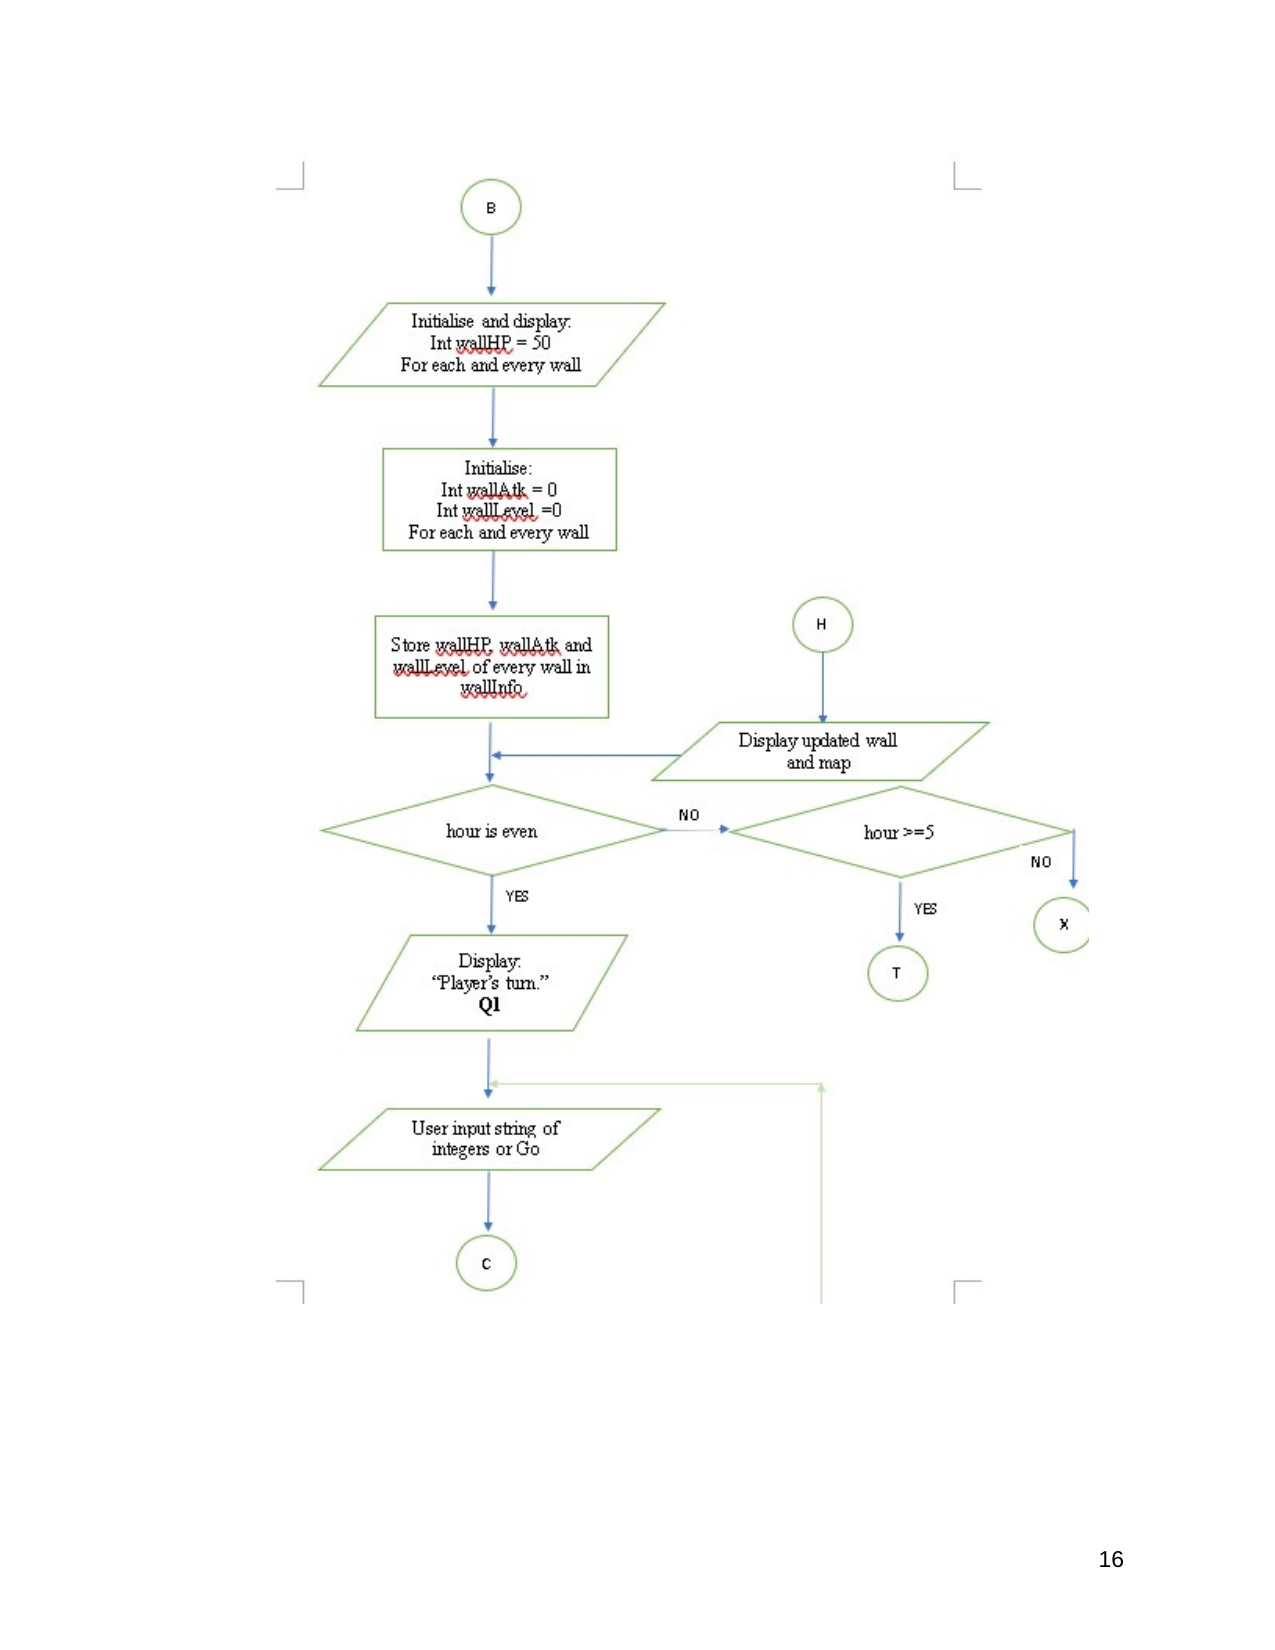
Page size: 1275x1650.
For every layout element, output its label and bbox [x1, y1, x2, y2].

picture [184, 151, 1089, 1304]
